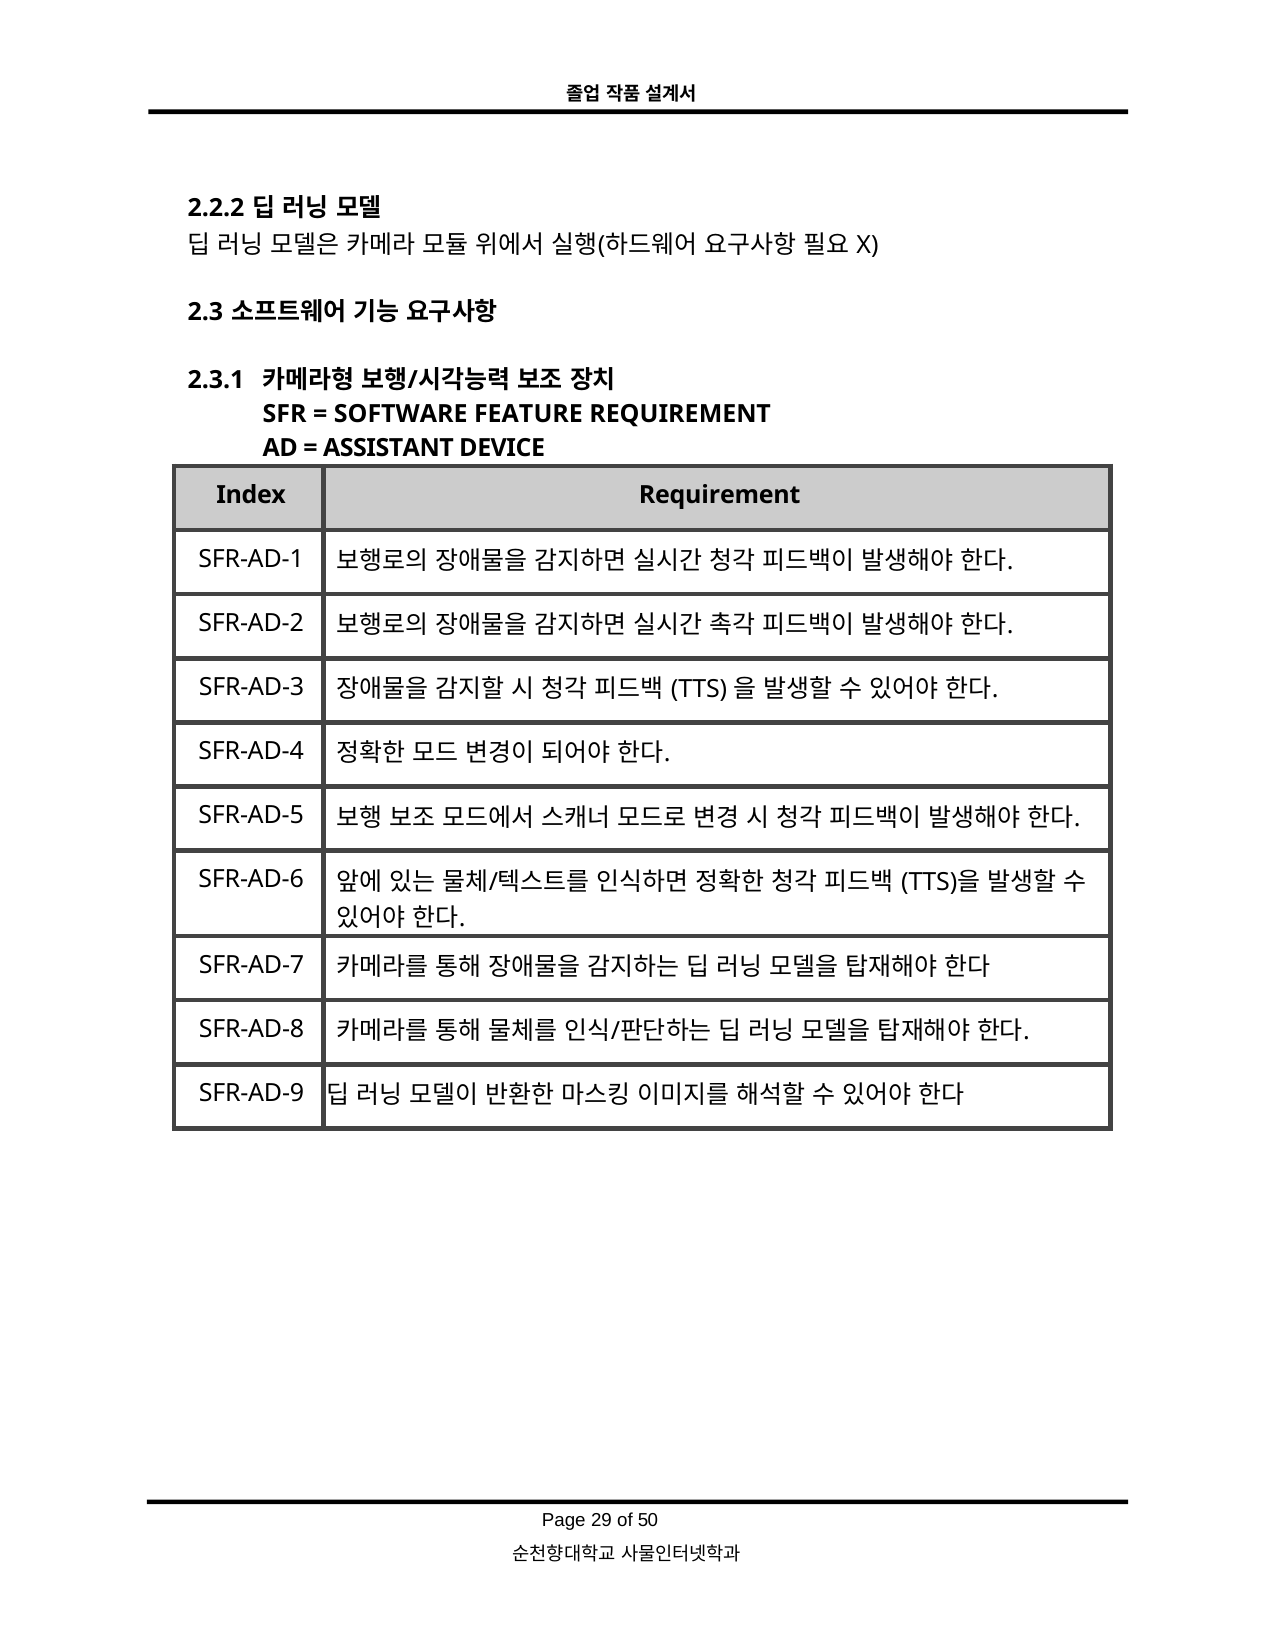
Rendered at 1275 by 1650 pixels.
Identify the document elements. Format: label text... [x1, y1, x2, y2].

table_cell 카메라를 통해 장애물을 감지하는 딥 러닝 모델을 탑재해야 한다 [326, 938, 1108, 998]
table_cell SFR-AD-7 [176, 938, 321, 998]
table_cell 카메라를 통해 물체를 인식/판단하는 딥 러닝 모델을 탑재해야 한다. [326, 1002, 1108, 1062]
table_header Index [176, 468, 321, 528]
list 카메라형 보행/시각능력 보조 장치 [187, 359, 1148, 395]
table_cell SFR-AD-1 [176, 532, 321, 592]
table_cell SFR-AD-6 [176, 853, 321, 933]
table_cell SFR-AD-8 [176, 1002, 321, 1062]
list 소프트웨어 기능 요구사항 [187, 292, 1148, 328]
table_cell 딥 러닝 모델이 반환한 마스킹 이미지를 해석할 수 있어야 한다 [326, 1067, 1108, 1126]
table_cell SFR-AD-5 [176, 789, 321, 848]
table_cell SFR-AD-2 [176, 596, 321, 656]
table_cell SFR-AD-4 [176, 725, 321, 784]
list AD = ASSISTANT DEVICE [262, 429, 1148, 463]
list SFR = SOFTWARE FEATURE REQUIREMENT [262, 395, 1148, 429]
table_header Requirement [326, 468, 1108, 528]
table_cell 장애물을 감지할 시 청각 피드백 (TTS) 을 발생할 수 있어야 한다. [326, 661, 1108, 720]
text 딥 러닝 모델은 카메라 모듈 위에서 실행(하드웨어 요구사항 필요 X) [150, 226, 1048, 260]
table_cell 정확한 모드 변경이 되어야 한다. [326, 725, 1108, 784]
list 딥 러닝 모델 [187, 181, 1148, 225]
table_cell SFR-AD-3 [176, 661, 321, 720]
table_cell 앞에 있는 물체/텍스트를 인식하면 정확한 청각 피드백 (TTS)을 발생할 수 있어야 한다. [326, 853, 1108, 933]
table_cell 보행로의 장애물을 감지하면 실시간 청각 피드백이 발생해야 한다. [326, 532, 1108, 592]
table_cell 보행 보조 모드에서 스캐너 모드로 변경 시 청각 피드백이 발생해야 한다. [326, 789, 1108, 848]
table_cell 보행로의 장애물을 감지하면 실시간 촉각 피드백이 발생해야 한다. [326, 596, 1108, 656]
table_cell SFR-AD-9 [176, 1067, 321, 1126]
